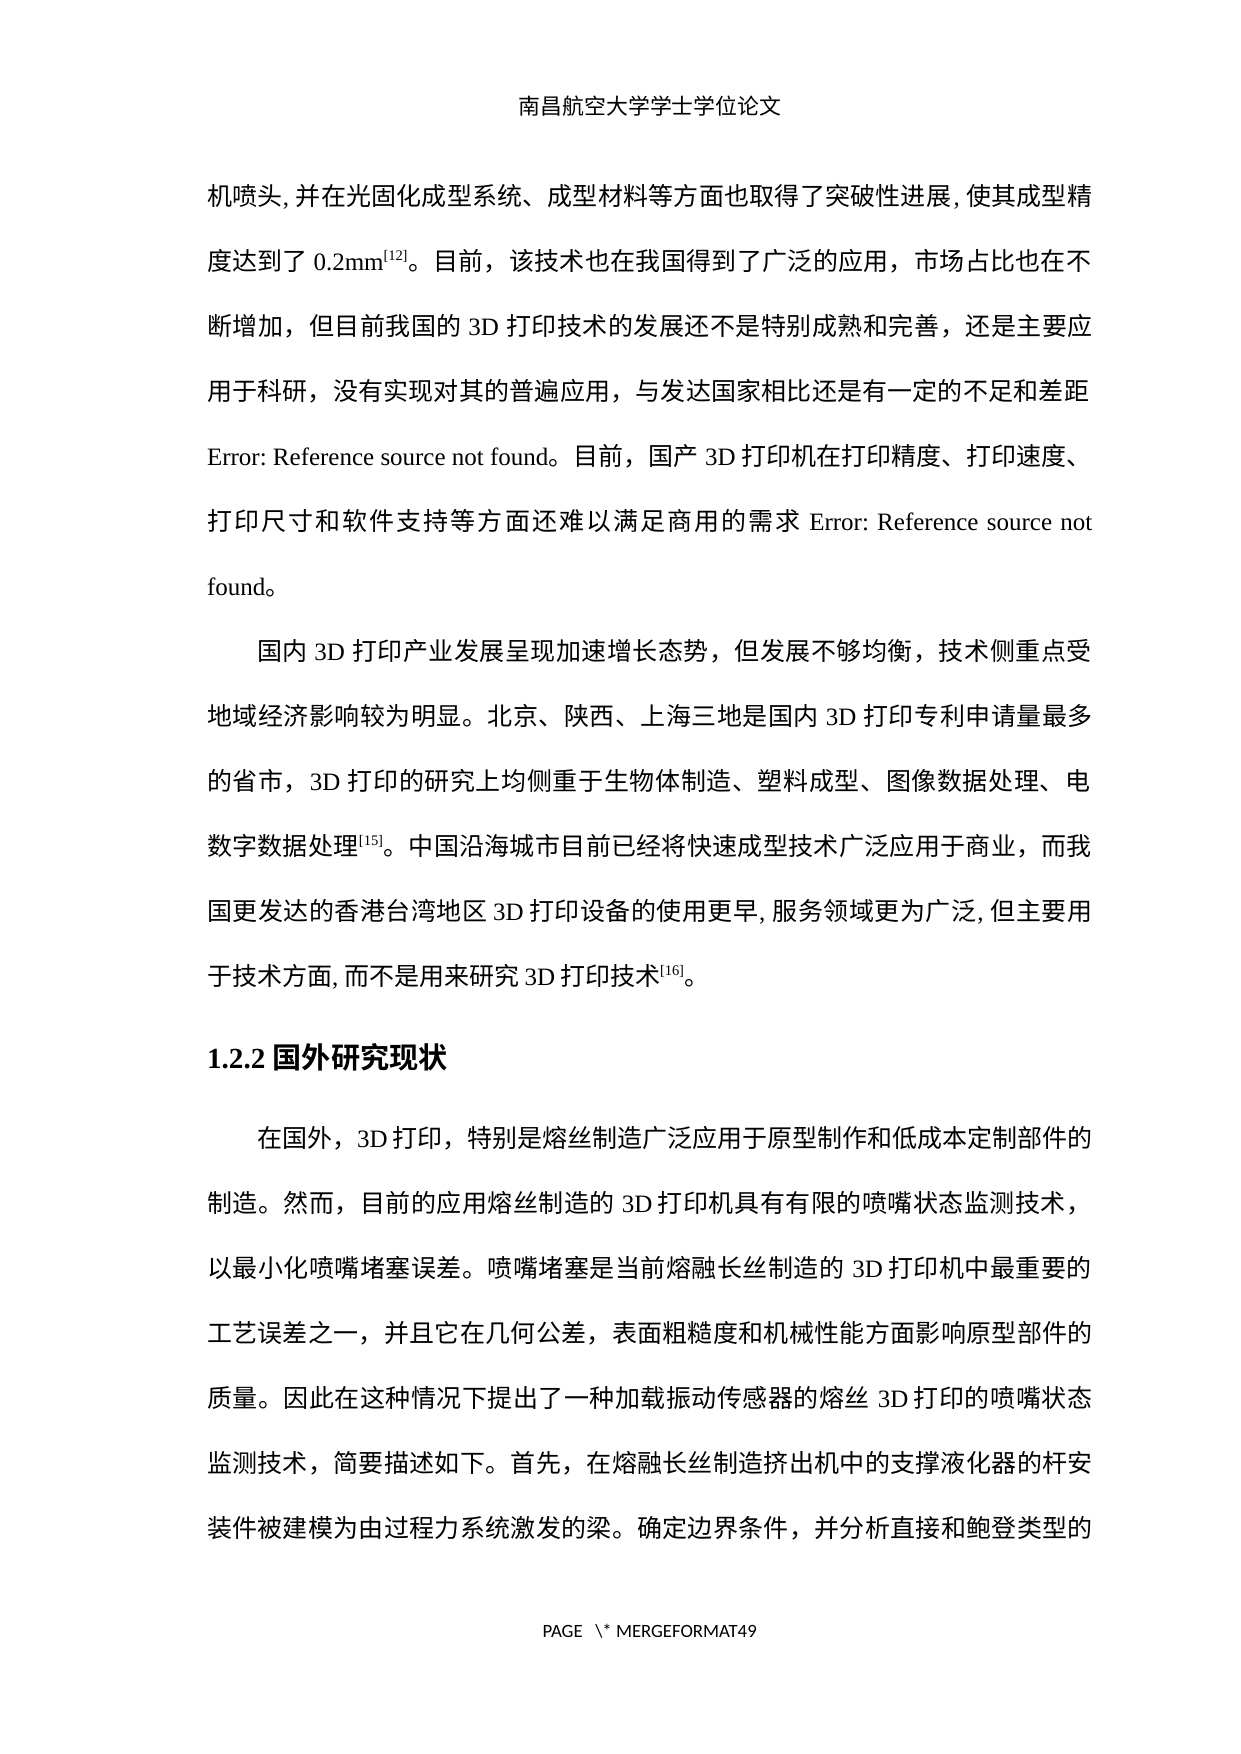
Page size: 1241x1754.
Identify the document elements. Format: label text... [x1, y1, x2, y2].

text 国内 3D 打印产业发展呈现加速增长态势，但发展不够均衡，技术侧重点受地域经济影响较为明显。北京、陕西、上海三地是国内 3D 打印专利申请量最多的省市，3D 打印的研究上均侧重于生物体制造、塑料成型、图像数据处理、电数字数据处理[15]。中国沿海城市目前已经将快速成型技术广泛应用于商业，而我国更发达的香港台湾地区3D打印设备的使用更早, 服务领域更为广泛, 但主要用于技术方面, 而不是用来研究3D打印技术[16]。 [207, 617, 1092, 1007]
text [207, 1104, 1092, 1559]
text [207, 162, 1092, 617]
subtitle 1.2.2 国外研究现状 [207, 1023, 1092, 1088]
